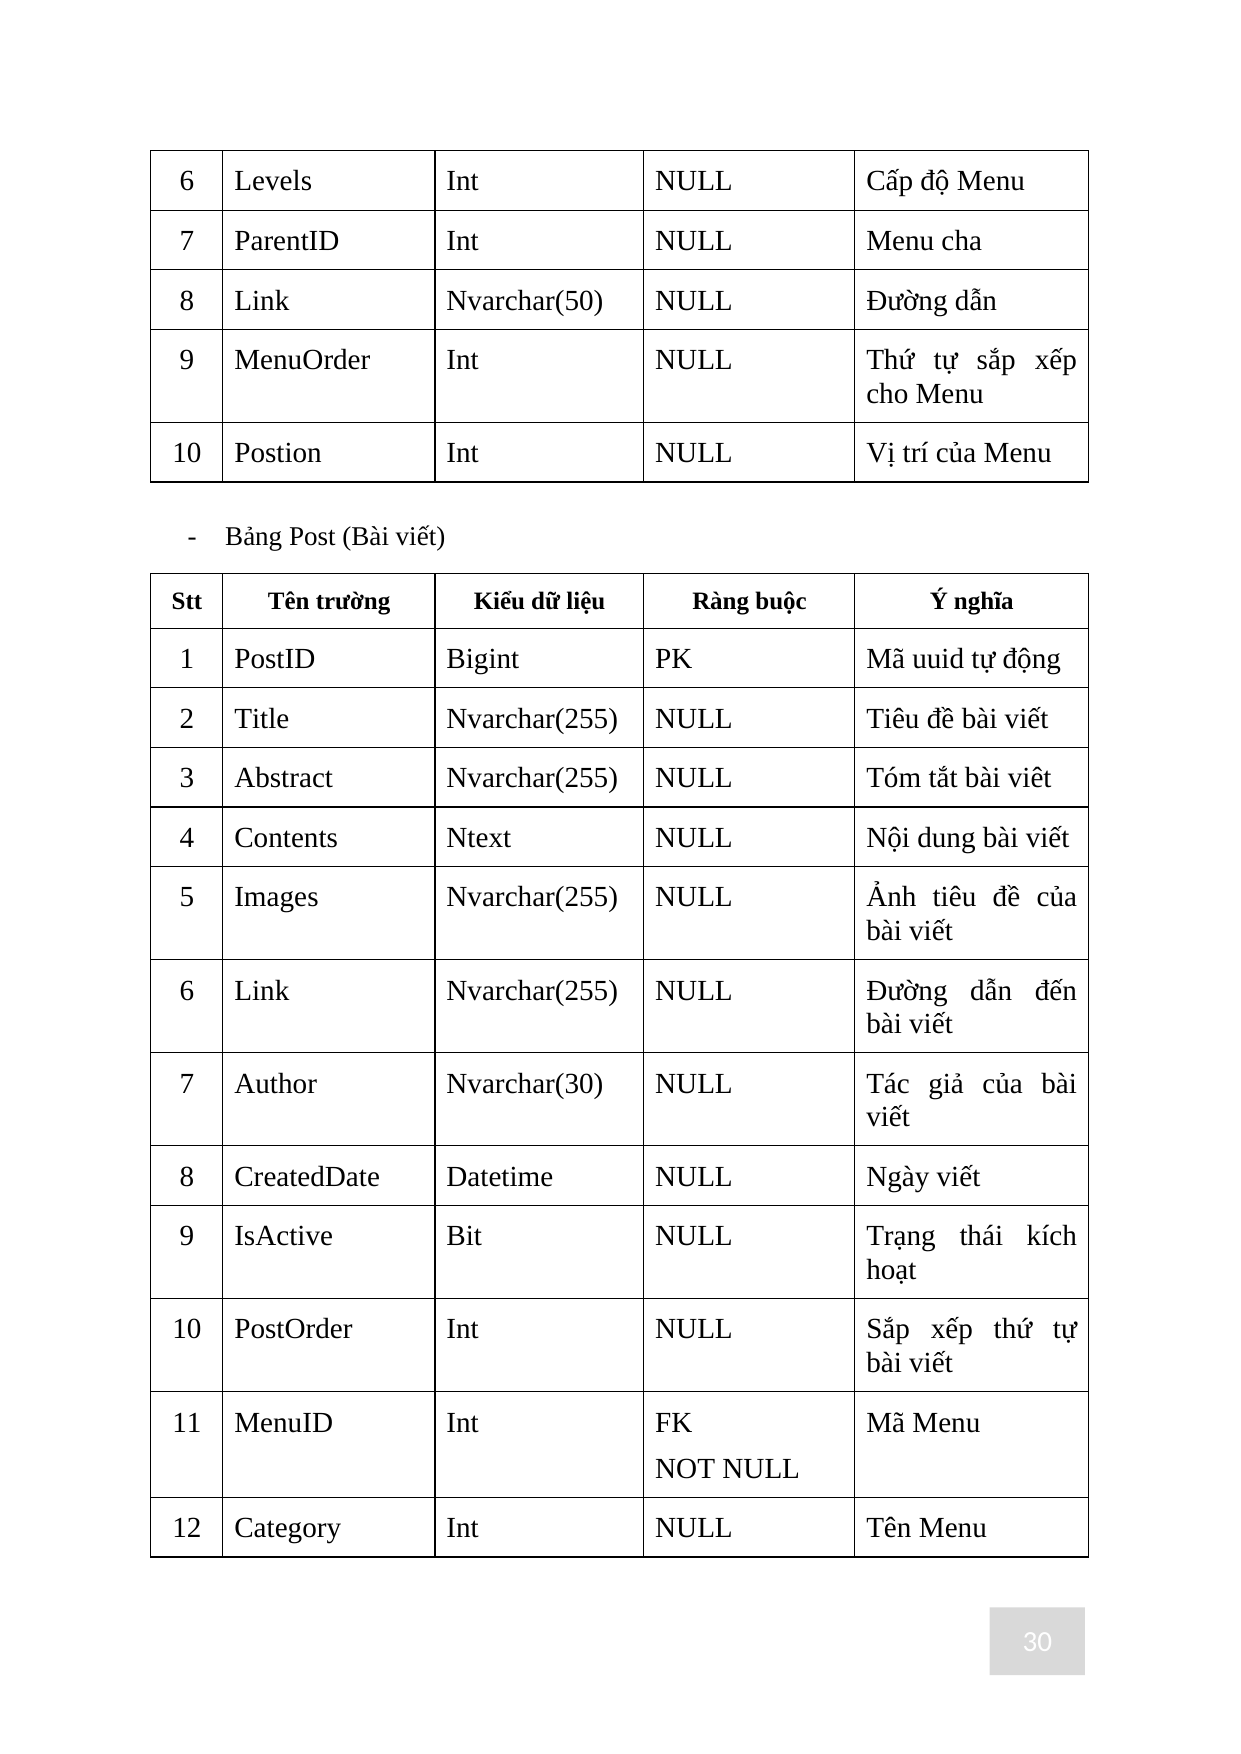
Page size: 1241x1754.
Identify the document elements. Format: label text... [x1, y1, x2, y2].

table_cell NULL [644, 1299, 854, 1391]
table_cell CreatedDate [223, 1146, 434, 1205]
table_cell Int [436, 1392, 643, 1497]
table_cell Int [436, 211, 643, 269]
table_cell 6 [151, 151, 222, 209]
table_cell 2 [151, 688, 222, 747]
table_cell Menu cha [855, 211, 1088, 269]
table_cell 10 [151, 1299, 222, 1391]
table_cell 1 [151, 629, 222, 687]
table_cell Int [436, 151, 643, 209]
table_cell NULL [644, 1498, 854, 1556]
table_cell Nvarchar(255) [436, 748, 643, 806]
table_cell Postion [223, 423, 434, 481]
table_cell Nội dung bài viết [855, 808, 1088, 866]
list Bảng Post (Bài viết) [187, 520, 1090, 551]
table_cell Datetime [436, 1146, 643, 1205]
table_cell Int [436, 1299, 643, 1391]
table_cell FK NOT NULL [644, 1392, 854, 1497]
table_cell Int [436, 423, 643, 481]
table_cell 8 [151, 270, 222, 329]
table_cell NULL [644, 330, 854, 422]
table_cell Link [223, 270, 434, 329]
table_cell MenuOrder [223, 330, 434, 422]
table_cell Category [223, 1498, 434, 1556]
table_cell Images [223, 867, 434, 959]
table_cell Int [436, 330, 643, 422]
table_cell NULL [644, 423, 854, 481]
table_cell NULL [644, 808, 854, 866]
table_cell NULL [644, 748, 854, 806]
table_cell 6 [151, 960, 222, 1052]
table_cell Author [223, 1053, 434, 1145]
table_cell Tên Menu [855, 1498, 1088, 1556]
table_cell 10 [151, 423, 222, 481]
table_cell Sắp xếp thứ tự bài viết [855, 1299, 1088, 1391]
table_cell 9 [151, 330, 222, 422]
table_cell Link [223, 960, 434, 1052]
table_cell Bigint [436, 629, 643, 687]
table_cell Mã Menu [855, 1392, 1088, 1497]
table_cell Nvarchar(50) [436, 270, 643, 329]
table_cell NULL [644, 960, 854, 1052]
table_cell 11 [151, 1392, 222, 1497]
table_header Stt [151, 574, 222, 628]
table_cell Contents [223, 808, 434, 866]
table_cell Tác giả của bài viết [855, 1053, 1088, 1145]
table_header Ý nghĩa [855, 574, 1088, 628]
table_cell NULL [644, 867, 854, 959]
table_cell Đường dẫn [855, 270, 1088, 329]
table_cell Ntext [436, 808, 643, 866]
table_cell Mã uuid tự động [855, 629, 1088, 687]
table_cell NULL [644, 211, 854, 269]
table_cell 7 [151, 211, 222, 269]
table_cell NULL [644, 1206, 854, 1298]
table_cell Trạng thái kích hoạt [855, 1206, 1088, 1298]
table_header Kiểu dữ liệu [436, 574, 643, 628]
table_cell Abstract [223, 748, 434, 806]
table_cell Vị trí của Menu [855, 423, 1088, 481]
table_cell Cấp độ Menu [855, 151, 1088, 209]
table_cell NULL [644, 270, 854, 329]
table_cell MenuID [223, 1392, 434, 1497]
table_cell Nvarchar(30) [436, 1053, 643, 1145]
table_cell Nvarchar(255) [436, 867, 643, 959]
table_cell 9 [151, 1206, 222, 1298]
table_cell 7 [151, 1053, 222, 1145]
table_cell 3 [151, 748, 222, 806]
table_header Ràng buộc [644, 574, 854, 628]
table_cell 8 [151, 1146, 222, 1205]
table_cell ParentID [223, 211, 434, 269]
table_cell PK [644, 629, 854, 687]
table_header Tên trường [223, 574, 434, 628]
table_cell Đường dẫn đến bài viết [855, 960, 1088, 1052]
table_cell IsActive [223, 1206, 434, 1298]
table_cell Int [436, 1498, 643, 1556]
table_cell NULL [644, 688, 854, 747]
table_cell Ảnh tiêu đề của bài viết [855, 867, 1088, 959]
table_cell Title [223, 688, 434, 747]
table_cell Tóm tắt bài viêt [855, 748, 1088, 806]
table_cell Nvarchar(255) [436, 688, 643, 747]
table_cell Nvarchar(255) [436, 960, 643, 1052]
table_cell Levels [223, 151, 434, 209]
table_cell PostID [223, 629, 434, 687]
table_cell NULL [644, 1053, 854, 1145]
table_cell NULL [644, 151, 854, 209]
table_cell Tiêu đề bài viết [855, 688, 1088, 747]
table_cell Thứ tự sắp xếp cho Menu [855, 330, 1088, 422]
table_cell Ngày viết [855, 1146, 1088, 1205]
table_cell 4 [151, 808, 222, 866]
table_cell 5 [151, 867, 222, 959]
table_cell Bit [436, 1206, 643, 1298]
table_cell PostOrder [223, 1299, 434, 1391]
table_cell NULL [644, 1146, 854, 1205]
table_cell 12 [151, 1498, 222, 1556]
